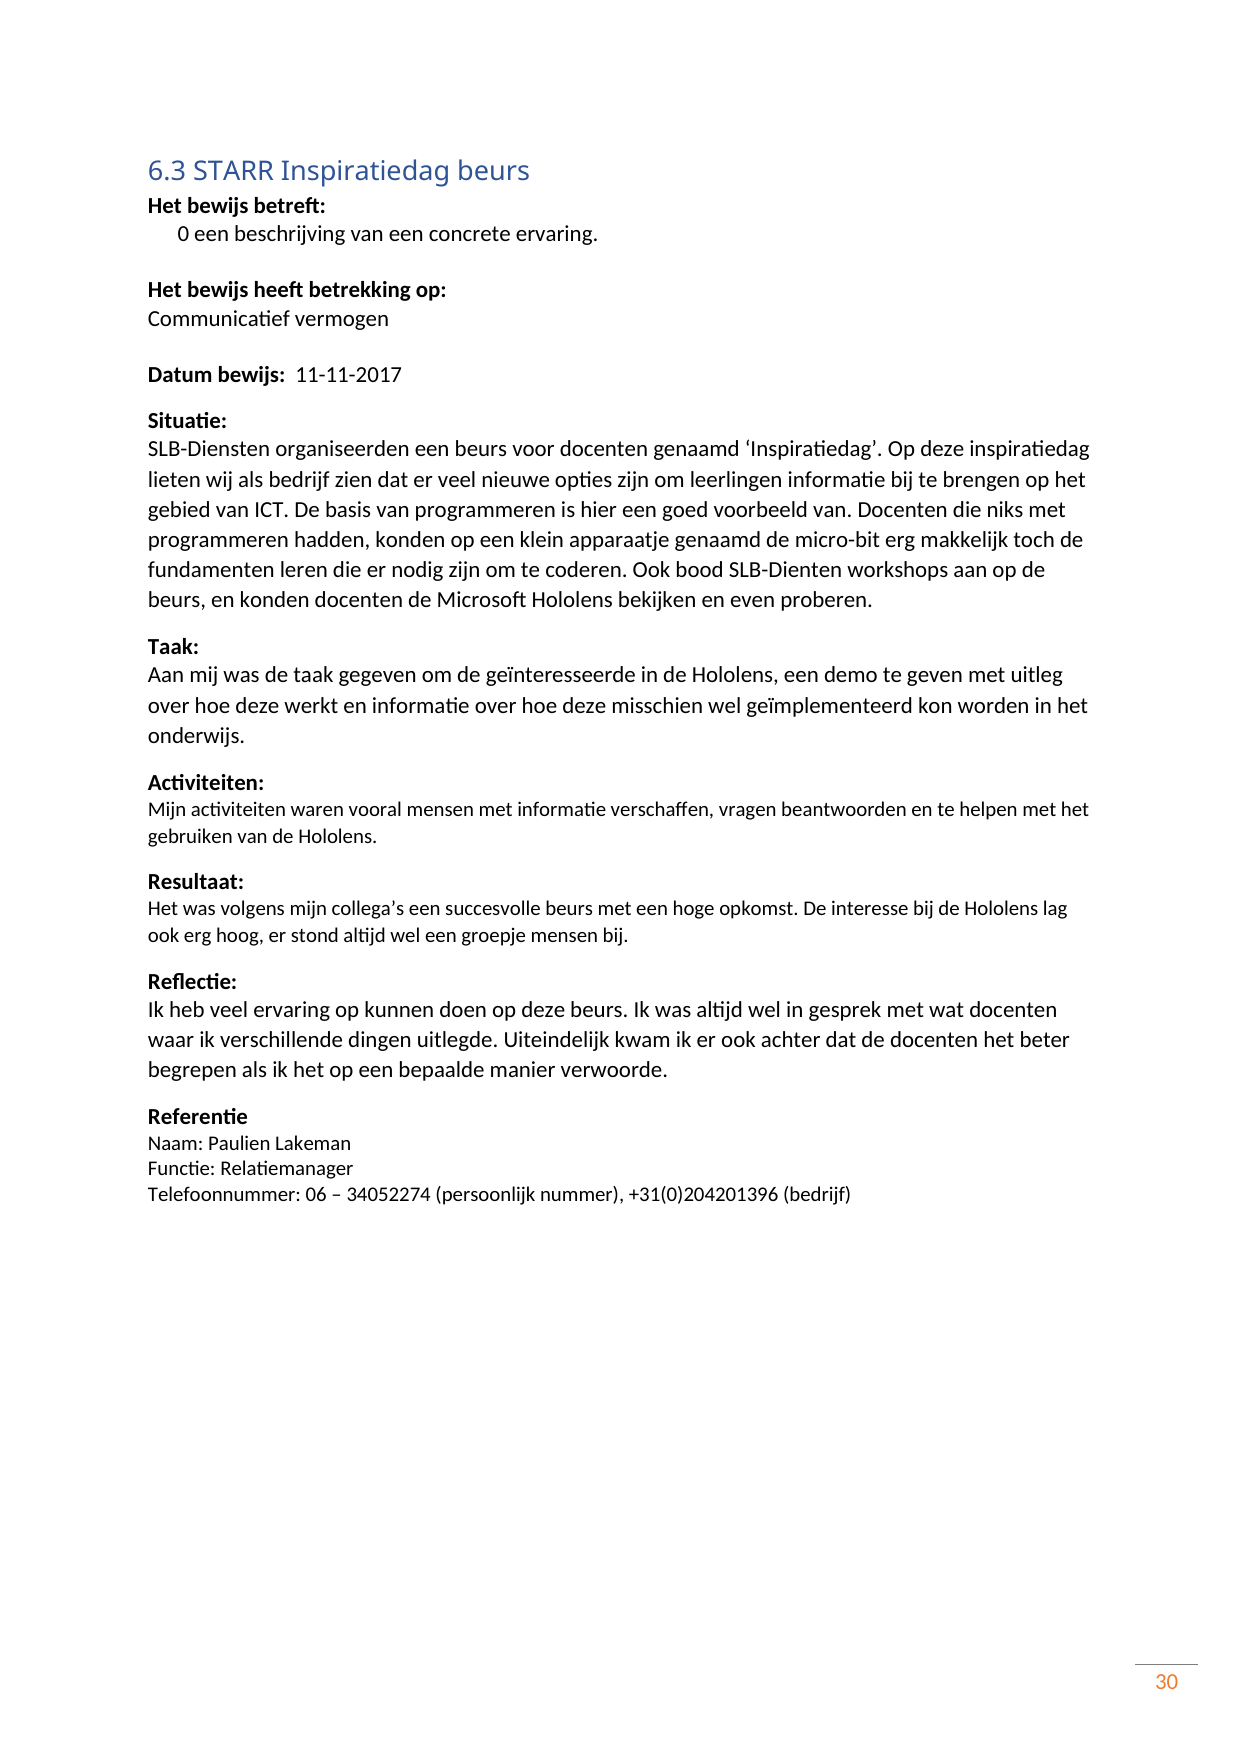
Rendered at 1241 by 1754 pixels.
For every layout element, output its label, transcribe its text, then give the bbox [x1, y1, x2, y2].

text Functie: Relatiemanager [148, 1156, 1093, 1181]
text Datum bewijs: 11-11-2017 [148, 360, 1093, 388]
text Communicatief vermogen [148, 304, 1093, 332]
text Het bewijs betreft: [148, 192, 1093, 219]
text Naam: Paulien Lakeman [148, 1130, 1093, 1156]
text Resultaat: [148, 867, 1093, 895]
text Mijn activiteiten waren vooral mensen met informatie verschaffen, vragen beantwoorden en te helpen met het gebruiken van de Hololens. [148, 796, 1093, 849]
text 0 een beschrijving van een concrete ervaring. [177, 219, 1093, 248]
subtitle 6.3 STARR Inspiratiedag beurs [148, 152, 1093, 189]
text Taak: [148, 632, 1093, 661]
text Het bewijs heeft betrekking op: [148, 276, 1093, 304]
text Reflectie: [148, 967, 1093, 995]
text Aan mij was de taak gegeven om de geïnteresseerde in de Hololens, een demo te geven met uitleg over hoe deze werkt en informatie over hoe deze misschien wel geïmplementeerd kon worden in het onderwijs. [148, 661, 1093, 749]
text Activiteiten: [148, 768, 1093, 796]
text Ik heb veel ervaring op kunnen doen op deze beurs. Ik was altijd wel in gesprek met wat docenten waar ik verschillende dingen uitlegde. Uiteindelijk kwam ik er ook achter dat de docenten het beter begrepen als ik het op een bepaalde manier verwoorde. [148, 995, 1093, 1083]
text Referentie [148, 1102, 1093, 1130]
text Het was volgens mijn collega’s een succesvolle beurs met een hoge opkomst. De interesse bij de Hololens lag ook erg hoog, er stond altijd wel een groepje mensen bij. [148, 895, 1093, 948]
text Telefoonnummer: 06 – 34052274 (persoonlijk nummer), +31(0)204201396 (bedrijf) [148, 1181, 1093, 1206]
text SLB-Diensten organiseerden een beurs voor docenten genaamd ‘Inspiratiedag’. Op deze inspiratiedag lieten wij als bedrijf zien dat er veel nieuwe opties zijn om leerlingen informatie bij te brengen op het gebied van ICT. De basis van programmeren is hier een goed voorbeeld van. Docenten die niks met programmeren hadden, konden op een klein apparaatje genaamd de micro-bit erg makkelijk toch de fundamenten leren die er nodig zijn om te coderen. Ook bood SLB-Dienten workshops aan op de beurs, en konden docenten de Microsoft Hololens bekijken en even proberen. [148, 434, 1093, 614]
text Situatie: [148, 407, 1093, 434]
